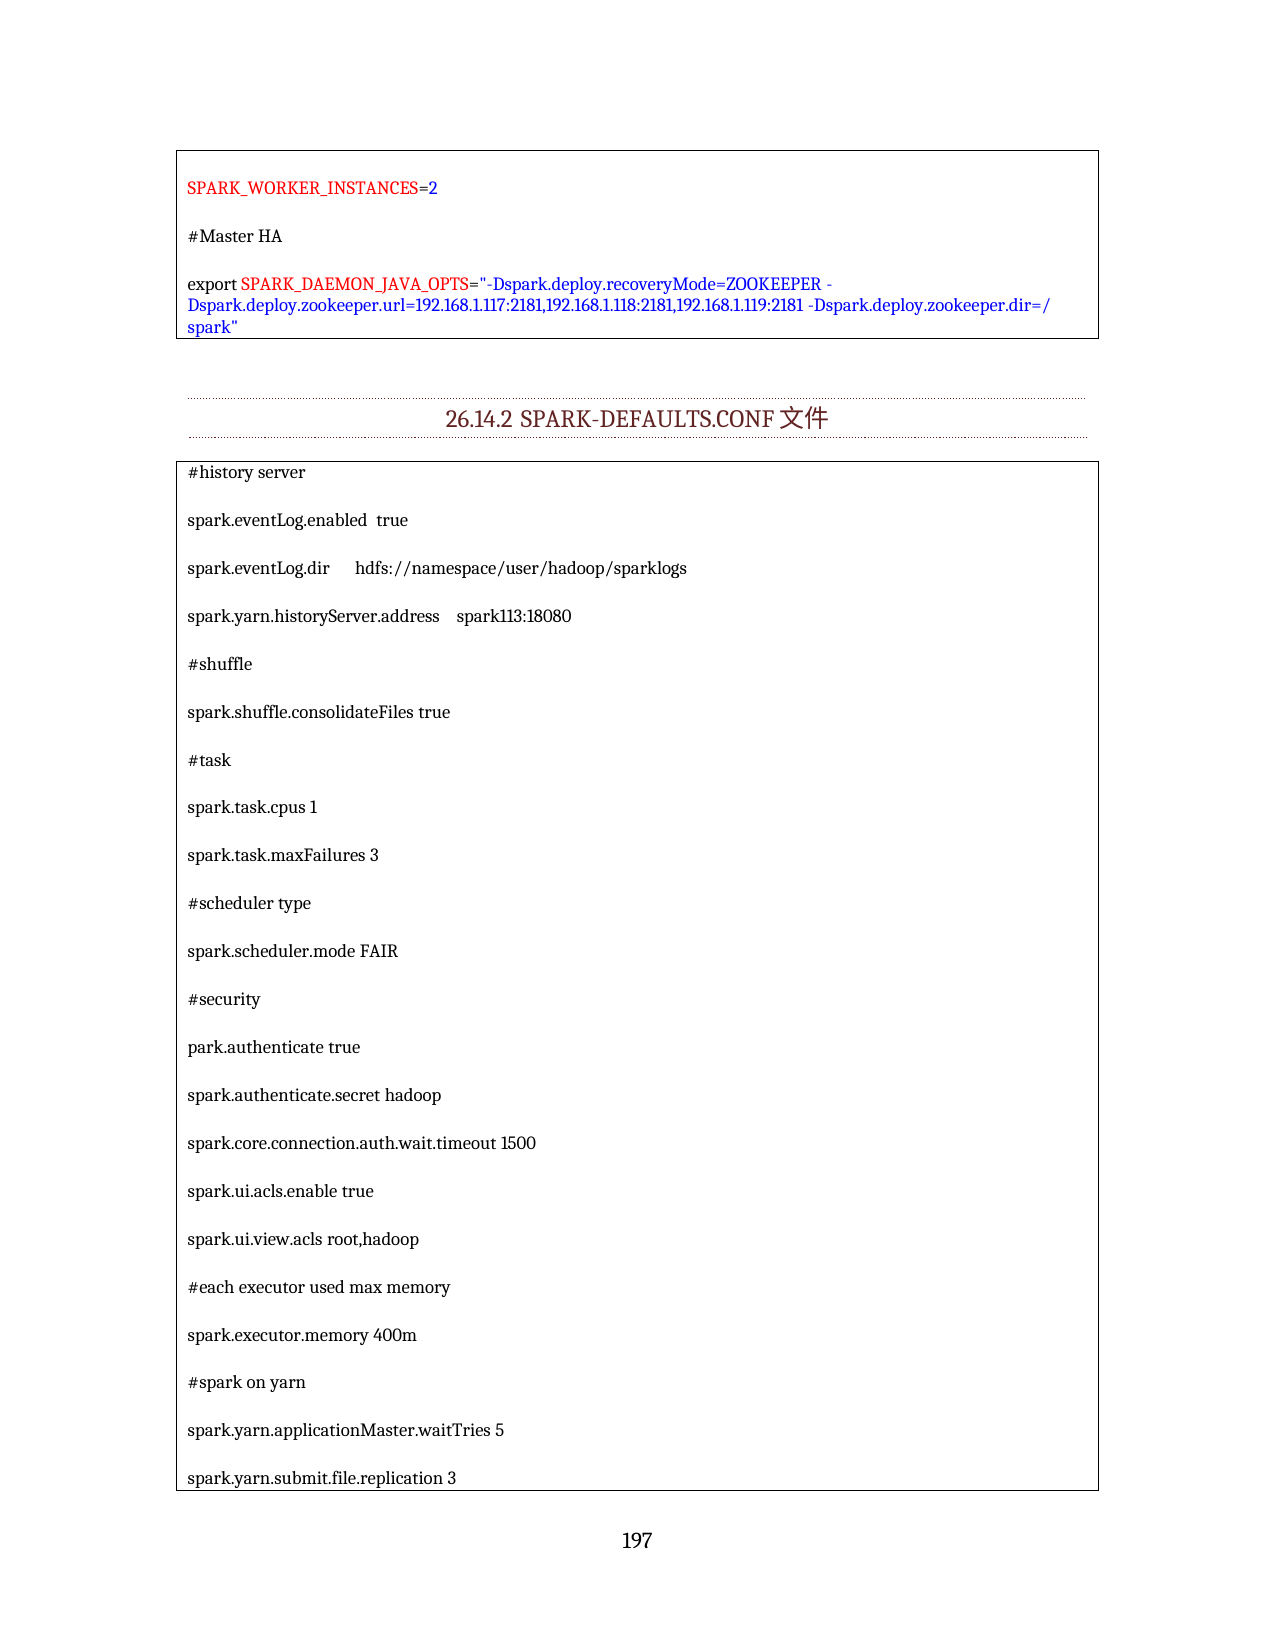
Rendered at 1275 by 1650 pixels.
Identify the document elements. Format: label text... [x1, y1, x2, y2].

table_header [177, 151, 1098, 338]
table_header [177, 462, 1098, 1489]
subtitle spark-defaults.conf文件 [187, 398, 1087, 438]
